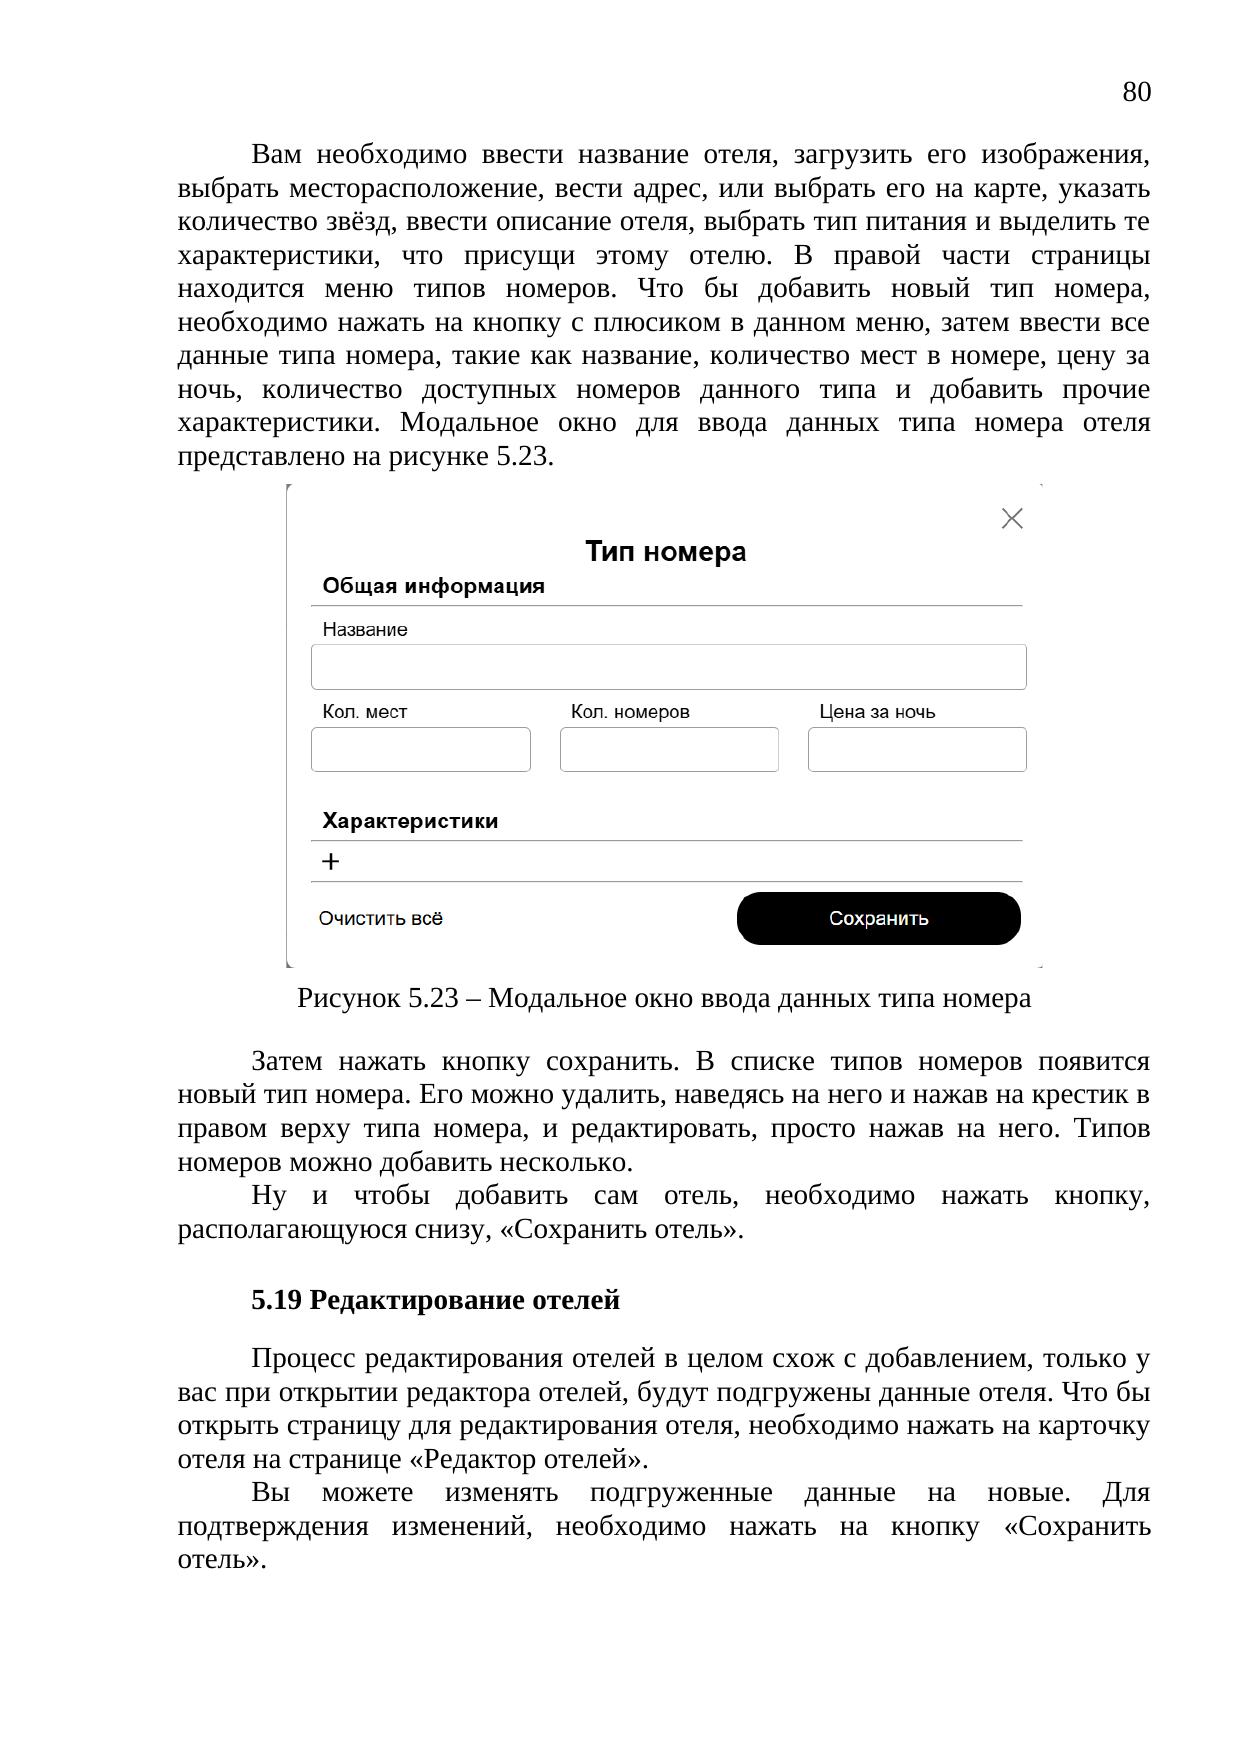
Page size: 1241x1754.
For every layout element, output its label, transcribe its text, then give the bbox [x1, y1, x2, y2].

text Редактирование отелей [251, 1282, 1152, 1315]
text Вы можете изменять подгруженные данные на новые. Для подтверждения изменений, необходимо нажать на кнопку «Сохранить отель». [177, 1474, 1152, 1575]
text Затем нажать кнопку сохранить. В списке типов номеров появится новый тип номера. Его можно удалить, наведясь на него и нажав на крестик в правом верху типа номера, и редактировать, просто нажав на него. Типов номеров можно добавить несколько. [177, 1043, 1152, 1177]
text Процесс редактирования отелей в целом схож с добавлением, только у вас при открытии редактора отелей, будут подгружены данные отеля. Что бы открыть страницу для редактирования отеля, необходимо нажать на карточку отеля на странице «Редактор отелей». [177, 1340, 1152, 1474]
text Вам необходимо ввести название отеля, загрузить его изображения, выбрать месторасположение, вести адрес, или выбрать его на карте, указать количество звёзд, ввести описание отеля, выбрать тип питания и выделить те характеристики, что присущи этому отелю. В правой части страницы находится меню типов номеров. Что бы добавить новый тип номера, необходимо нажать на кнопку с плюсиком в данном меню, затем ввести все данные типа номера, такие как название, количество мест в номере, цену за ночь, количество доступных номеров данного типа и добавить прочие характеристики. Модальное окно для ввода данных типа номера отеля представлено на рисунке 5.23. [177, 136, 1152, 472]
picture [286, 484, 1043, 968]
text Рисунок 5.23 – Модальное окно ввода данных типа номера [177, 980, 1152, 1014]
text Ну и чтобы добавить сам отель, необходимо нажать кнопку, располагающуюся снизу, «Сохранить отель». [177, 1177, 1152, 1244]
